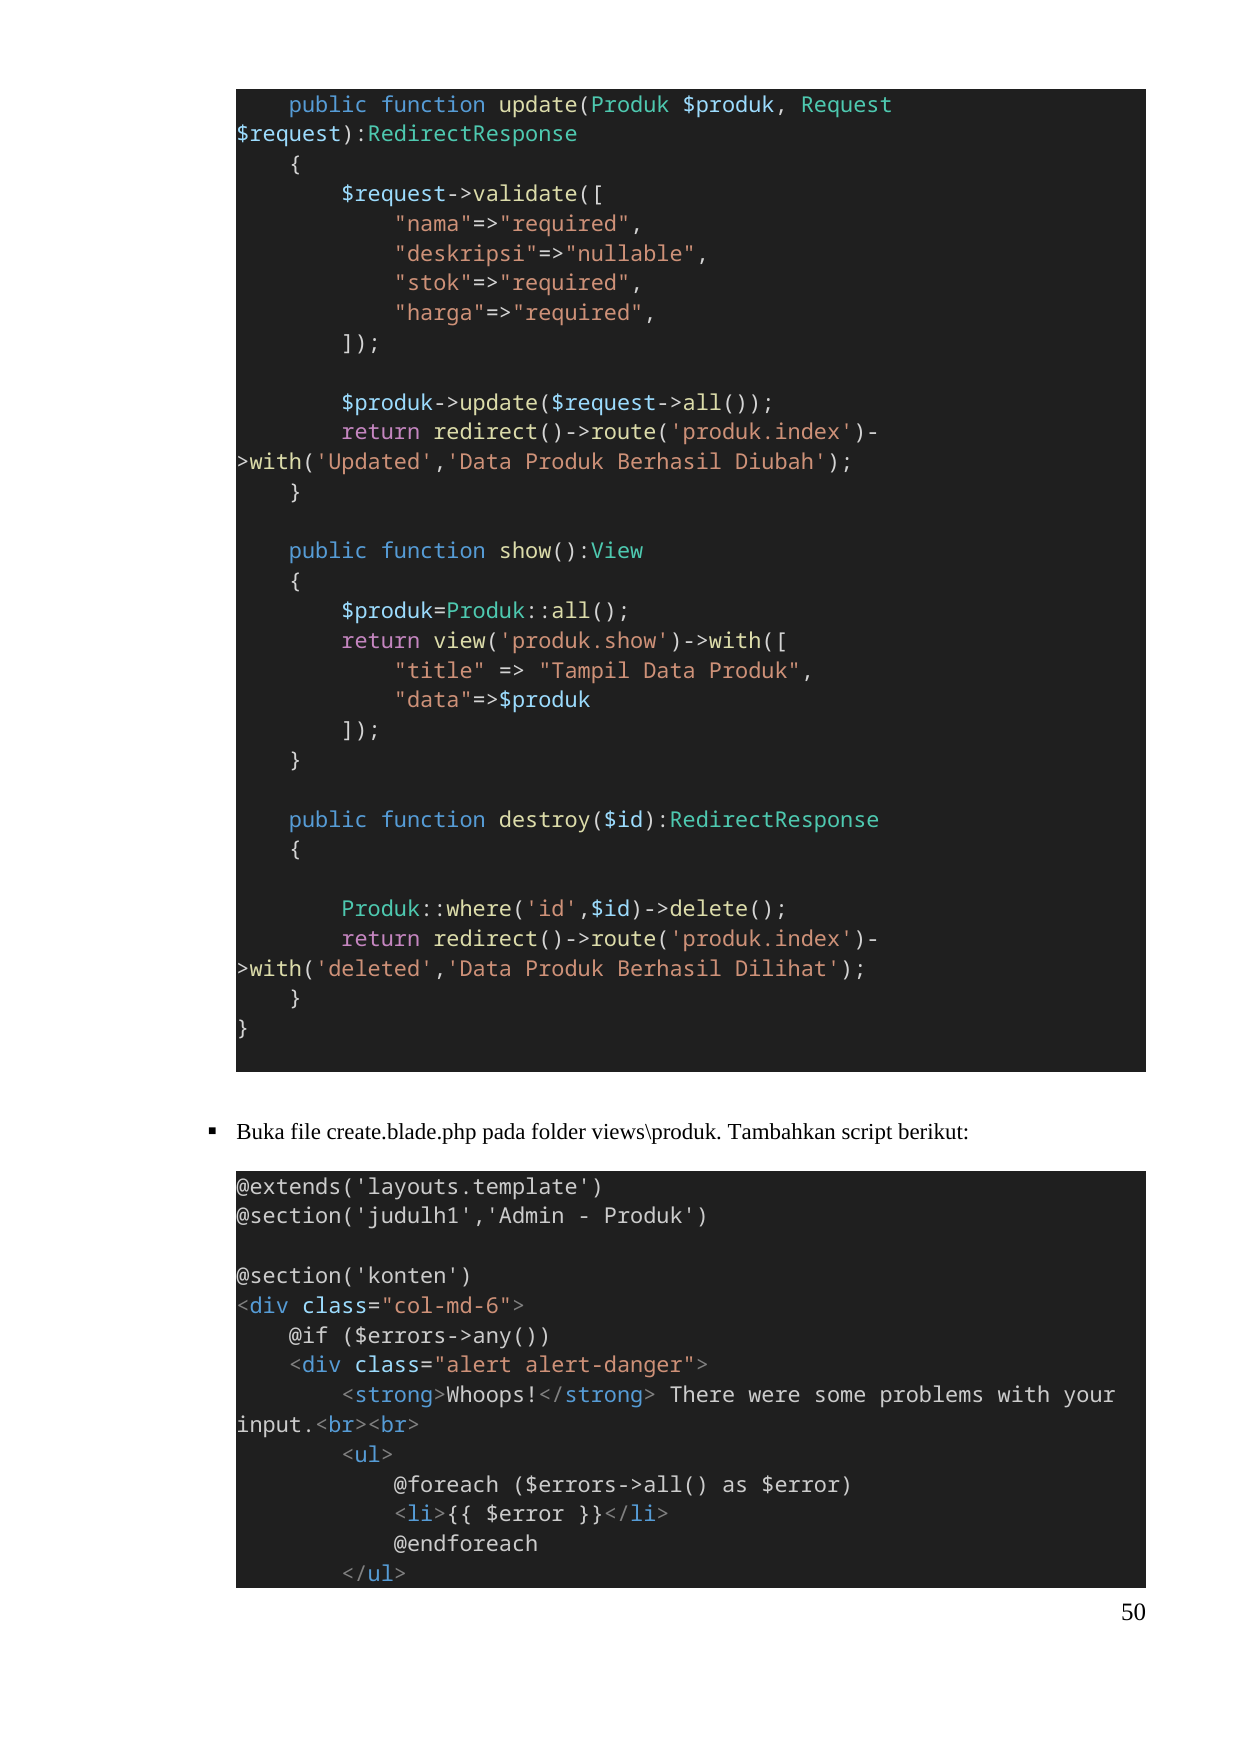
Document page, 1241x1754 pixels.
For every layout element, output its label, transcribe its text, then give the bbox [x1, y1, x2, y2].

text return redirect()->route('produk.index')->with('Updated','Data Produk Berhasil Diubah'); [236, 416, 1146, 476]
text <strong>Whoops!</strong> There were some problems with your input.<br><br> [236, 1379, 1146, 1439]
text "harga"=>"required", [236, 297, 1146, 327]
text "title" => "Tampil Data Produk", [236, 655, 1146, 684]
text } [236, 744, 1146, 774]
text } [236, 476, 1146, 506]
text $request->validate([ [236, 178, 1146, 208]
text @foreach ($errors->all() as $error) [236, 1469, 1146, 1498]
text <div class="alert alert-danger"> [236, 1349, 1146, 1379]
text @section('judulh1','Admin - Produk') [236, 1201, 1146, 1230]
text @endforeach [236, 1528, 1146, 1558]
text $produk=Produk::all(); [236, 595, 1146, 625]
text { [236, 565, 1146, 595]
text { [236, 833, 1146, 863]
text @if ($errors->any()) [236, 1320, 1146, 1349]
text public function destroy($id):RedirectResponse [236, 804, 1146, 833]
text $produk->update($request->all()); [236, 387, 1146, 416]
text "deskripsi"=>"nullable", [236, 238, 1146, 267]
text Produk::where('id',$id)->delete(); [236, 893, 1146, 923]
text ]); [236, 327, 1146, 357]
text @section('konten') [236, 1260, 1146, 1290]
text return view('produk.show')->with([ [236, 625, 1146, 655]
text <div class="col-md-6"> [236, 1290, 1146, 1320]
text "stok"=>"required", [236, 267, 1146, 297]
text @extends('layouts.template') [236, 1171, 1146, 1201]
text return redirect()->route('produk.index')->with('deleted','Data Produk Berhasil Dilihat'); [236, 923, 1146, 982]
list Buka file create.blade.php pada folder views\produk. Tambahkan script berikut: [207, 1118, 1146, 1144]
text "nama"=>"required", [236, 208, 1146, 238]
text </ul> [236, 1558, 1146, 1588]
text public function show():View [236, 536, 1146, 565]
text "data"=>$produk [236, 684, 1146, 714]
text } [236, 982, 1146, 1012]
text <li>{{ $error }}</li> [236, 1498, 1146, 1528]
text { [236, 148, 1146, 178]
text <ul> [236, 1439, 1146, 1469]
text public function update(Produk $produk, Request $request):RedirectResponse [236, 89, 1146, 148]
text ]); [236, 714, 1146, 744]
text } [236, 1012, 1146, 1042]
